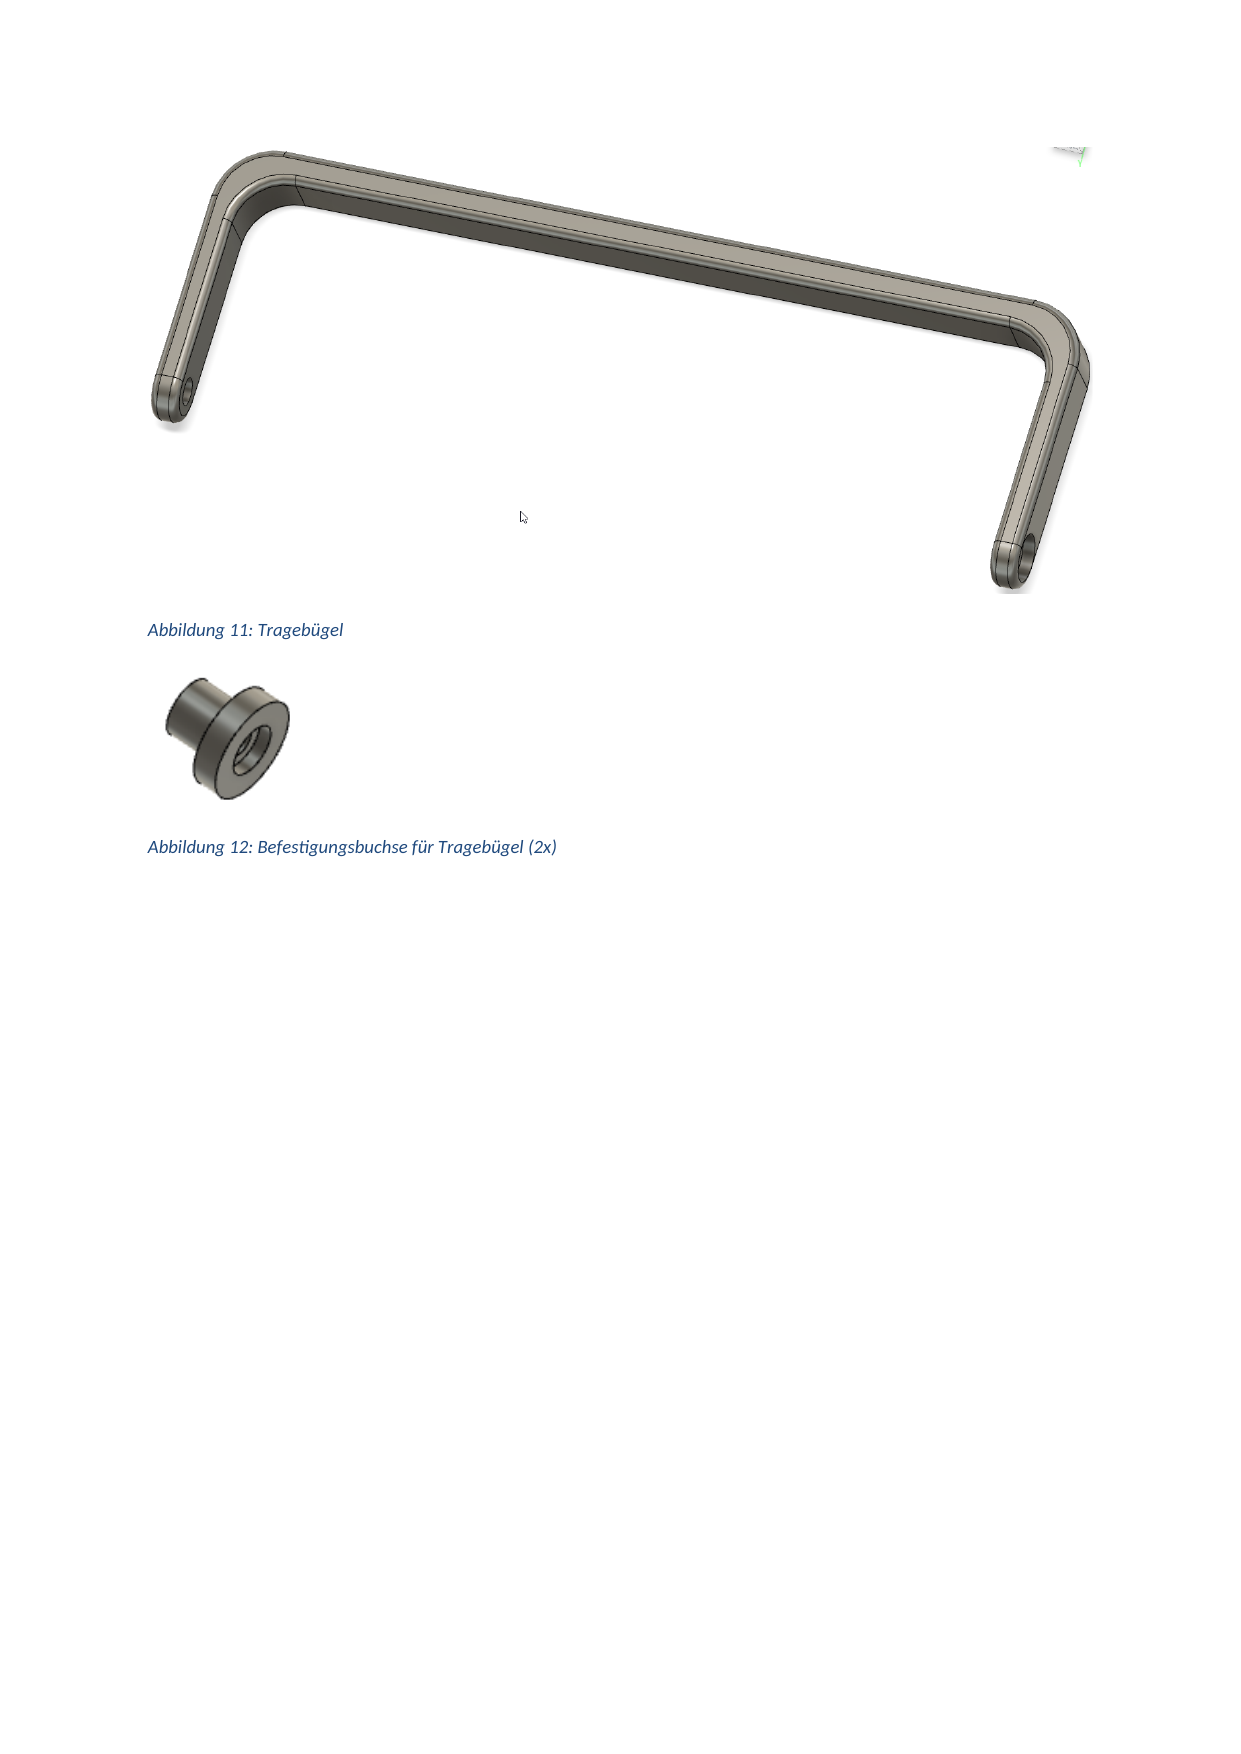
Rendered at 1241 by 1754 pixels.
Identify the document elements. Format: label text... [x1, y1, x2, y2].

picture [147, 147, 1093, 594]
text Abbildung 11: Tragebügel [148, 618, 1093, 641]
text Abbildung 12: Befestigungsbuchse für Tragebügel (2x) [148, 836, 1093, 858]
picture [147, 662, 312, 811]
